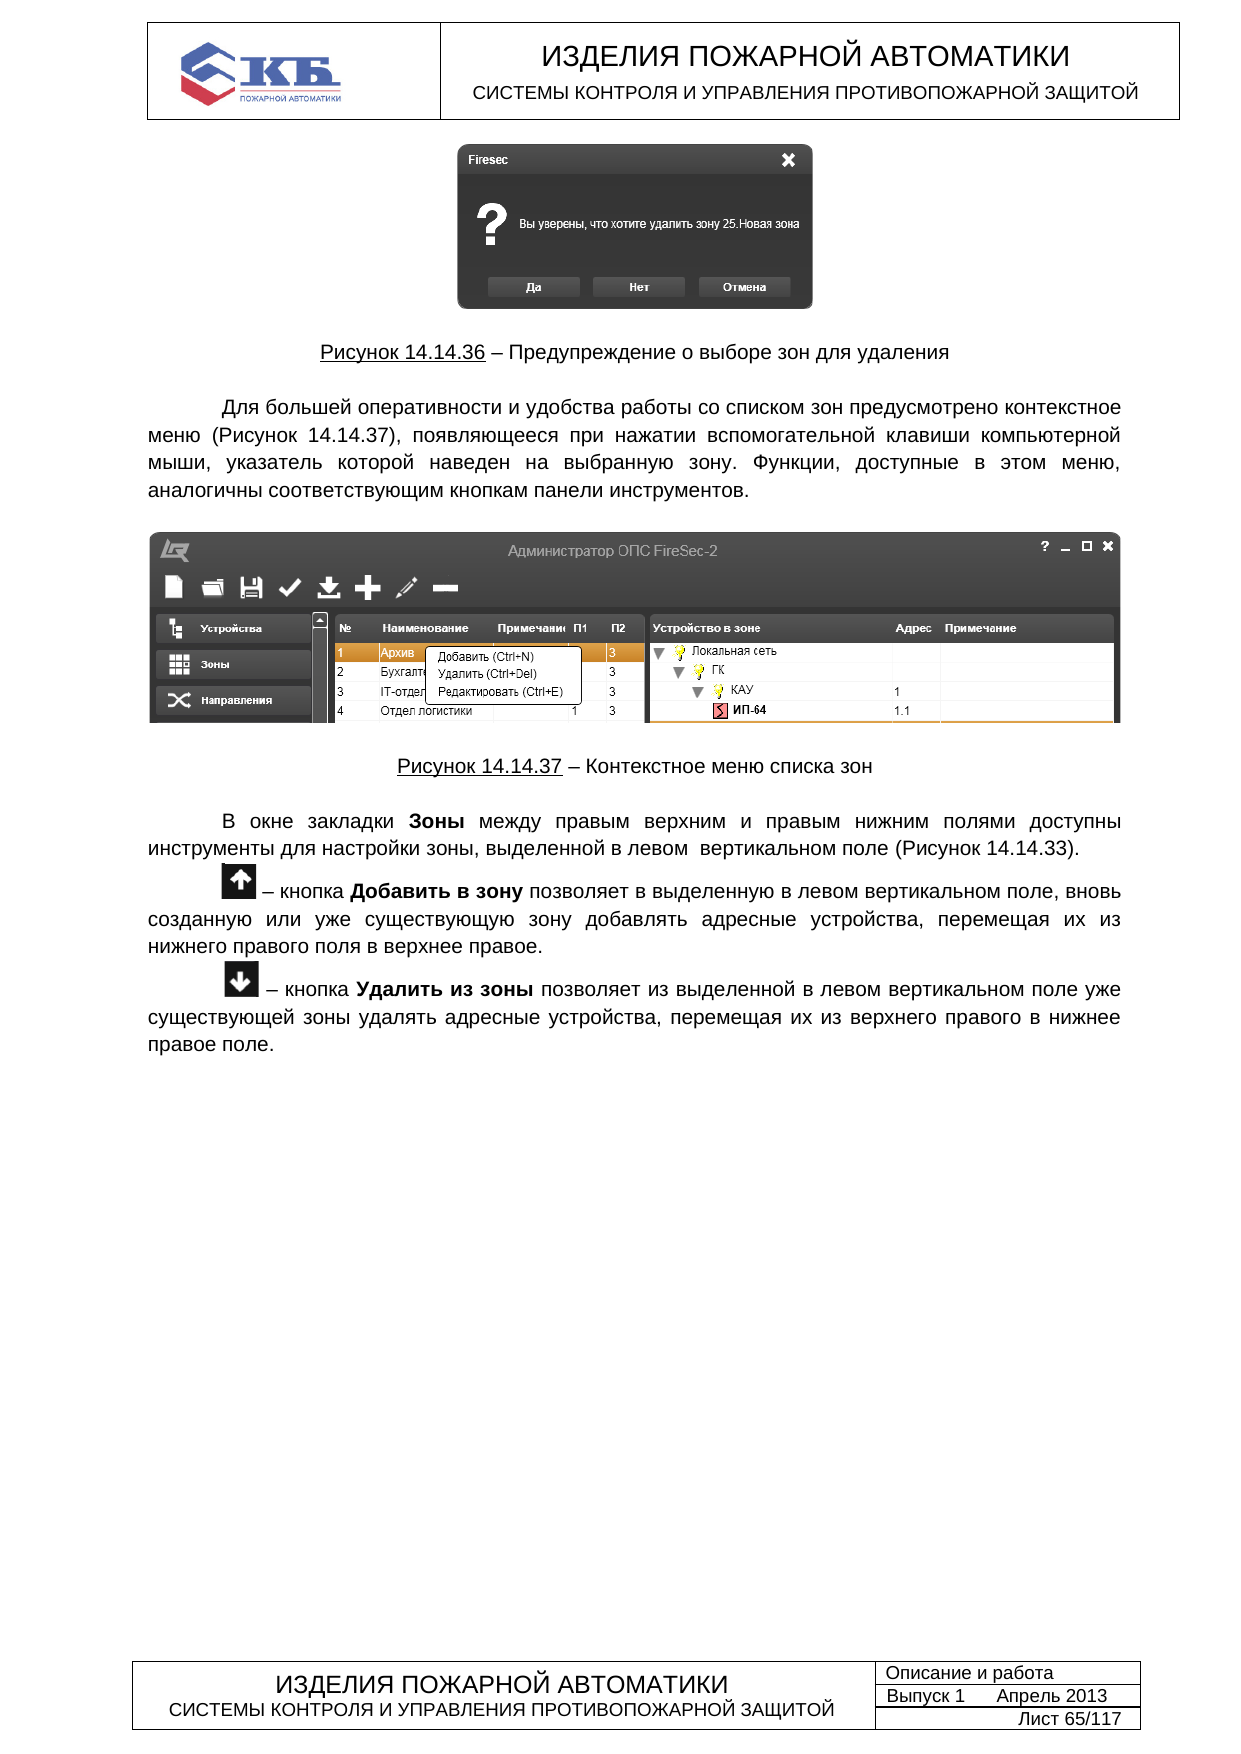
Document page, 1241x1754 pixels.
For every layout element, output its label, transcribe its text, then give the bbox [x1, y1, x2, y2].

picture [221, 863, 257, 899]
list Рисунок 14.14.37 – Контекстное меню списка зон [148, 754, 1122, 778]
picture [149, 532, 1121, 723]
list Для большей оперативности и удобства работы со списком зон предусмотрено контекстное меню (Рисунок 14.14.37), появляющееся при нажатии вспомогательной клавиши компьютерной мыши, указатель которой наведен на выбранную зону. Функции, доступные в этом меню, аналогичны соответствующим кнопкам панели инструментов. [148, 395, 1122, 502]
list – кнопка Добавить в зону позволяет в выделенную в левом вертикальном поле, вновь созданную или уже существующую зону добавлять адресные устройства, перемещая их из нижнего правого поля в верхнее правое. [148, 864, 1122, 958]
picture [224, 961, 259, 997]
picture [177, 34, 354, 115]
picture [457, 144, 813, 309]
list – кнопка Удалить из зоны позволяет из выделенной в левом вертикальном поле уже существующей зоны удалять адресные устройства, перемещая их из верхнего правого в нижнее правое поле. [148, 962, 1122, 1056]
list Рисунок 14.14.36 – Предупреждение о выборе зон для удаления [148, 340, 1122, 364]
list В окне закладки Зоны между правым верхним и правым нижним полями доступны инструменты для настройки зоны, выделенной в левом вертикальном поле (Рисунок 14.14.33). [148, 809, 1122, 860]
